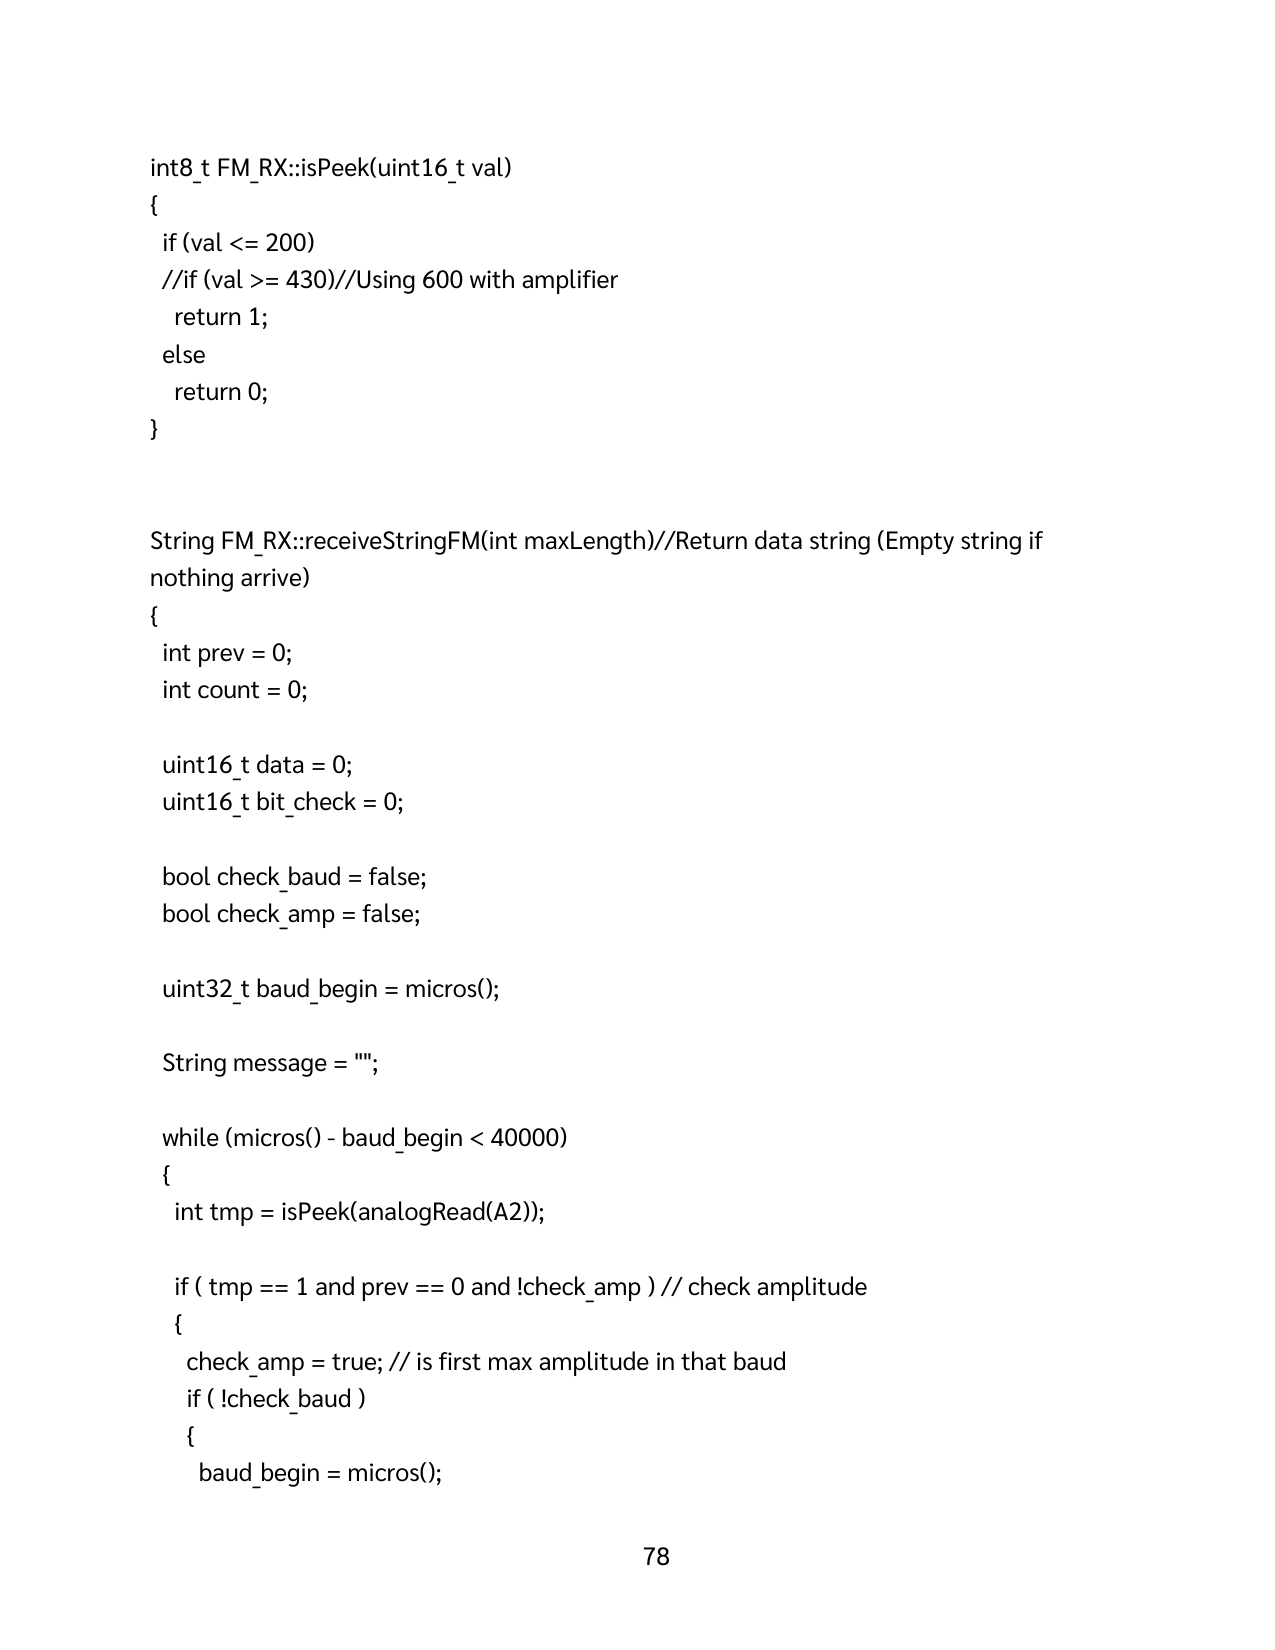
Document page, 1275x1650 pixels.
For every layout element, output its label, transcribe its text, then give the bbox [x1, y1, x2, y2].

text uint16_t bit_check = 0; [150, 784, 1125, 816]
text //if (val >= 430)//Using 600 with amplifier [150, 262, 1125, 294]
text return 0; [150, 374, 1125, 406]
text int count = 0; [150, 672, 1125, 704]
text else [150, 336, 1125, 369]
text if (val <= 200) [150, 224, 1125, 257]
text { [150, 1157, 1125, 1189]
text bool check_amp = false; [150, 896, 1125, 928]
text uint32_t baud_begin = micros(); [150, 970, 1125, 1003]
text String message = ""; [150, 1045, 1125, 1077]
text int8_t FM_RX::isPeek(uint16_t val) [150, 150, 1125, 182]
text } [150, 411, 1125, 443]
text { [150, 187, 1125, 220]
text { [150, 1306, 1125, 1338]
text String FM_RX::receiveStringFM(int maxLength)//Return data string (Empty string if nothing arrive) [150, 523, 1125, 593]
text int prev = 0; [150, 635, 1125, 667]
text { [150, 597, 1125, 630]
text check_amp = true; // is first max amplitude in that baud [150, 1343, 1125, 1376]
text uint16_t data = 0; [150, 747, 1125, 779]
text while (micros() - baud_begin < 40000) [150, 1119, 1125, 1152]
text if ( !check_baud ) [150, 1381, 1125, 1413]
text baud_begin = micros(); [150, 1455, 1125, 1488]
text int tmp = isPeek(analogRead(A2)); [150, 1194, 1125, 1227]
text bool check_baud = false; [150, 858, 1125, 891]
text return 1; [150, 299, 1125, 332]
text { [150, 1418, 1125, 1450]
text if ( tmp == 1 and prev == 0 and !check_amp ) // check amplitude [150, 1269, 1125, 1301]
